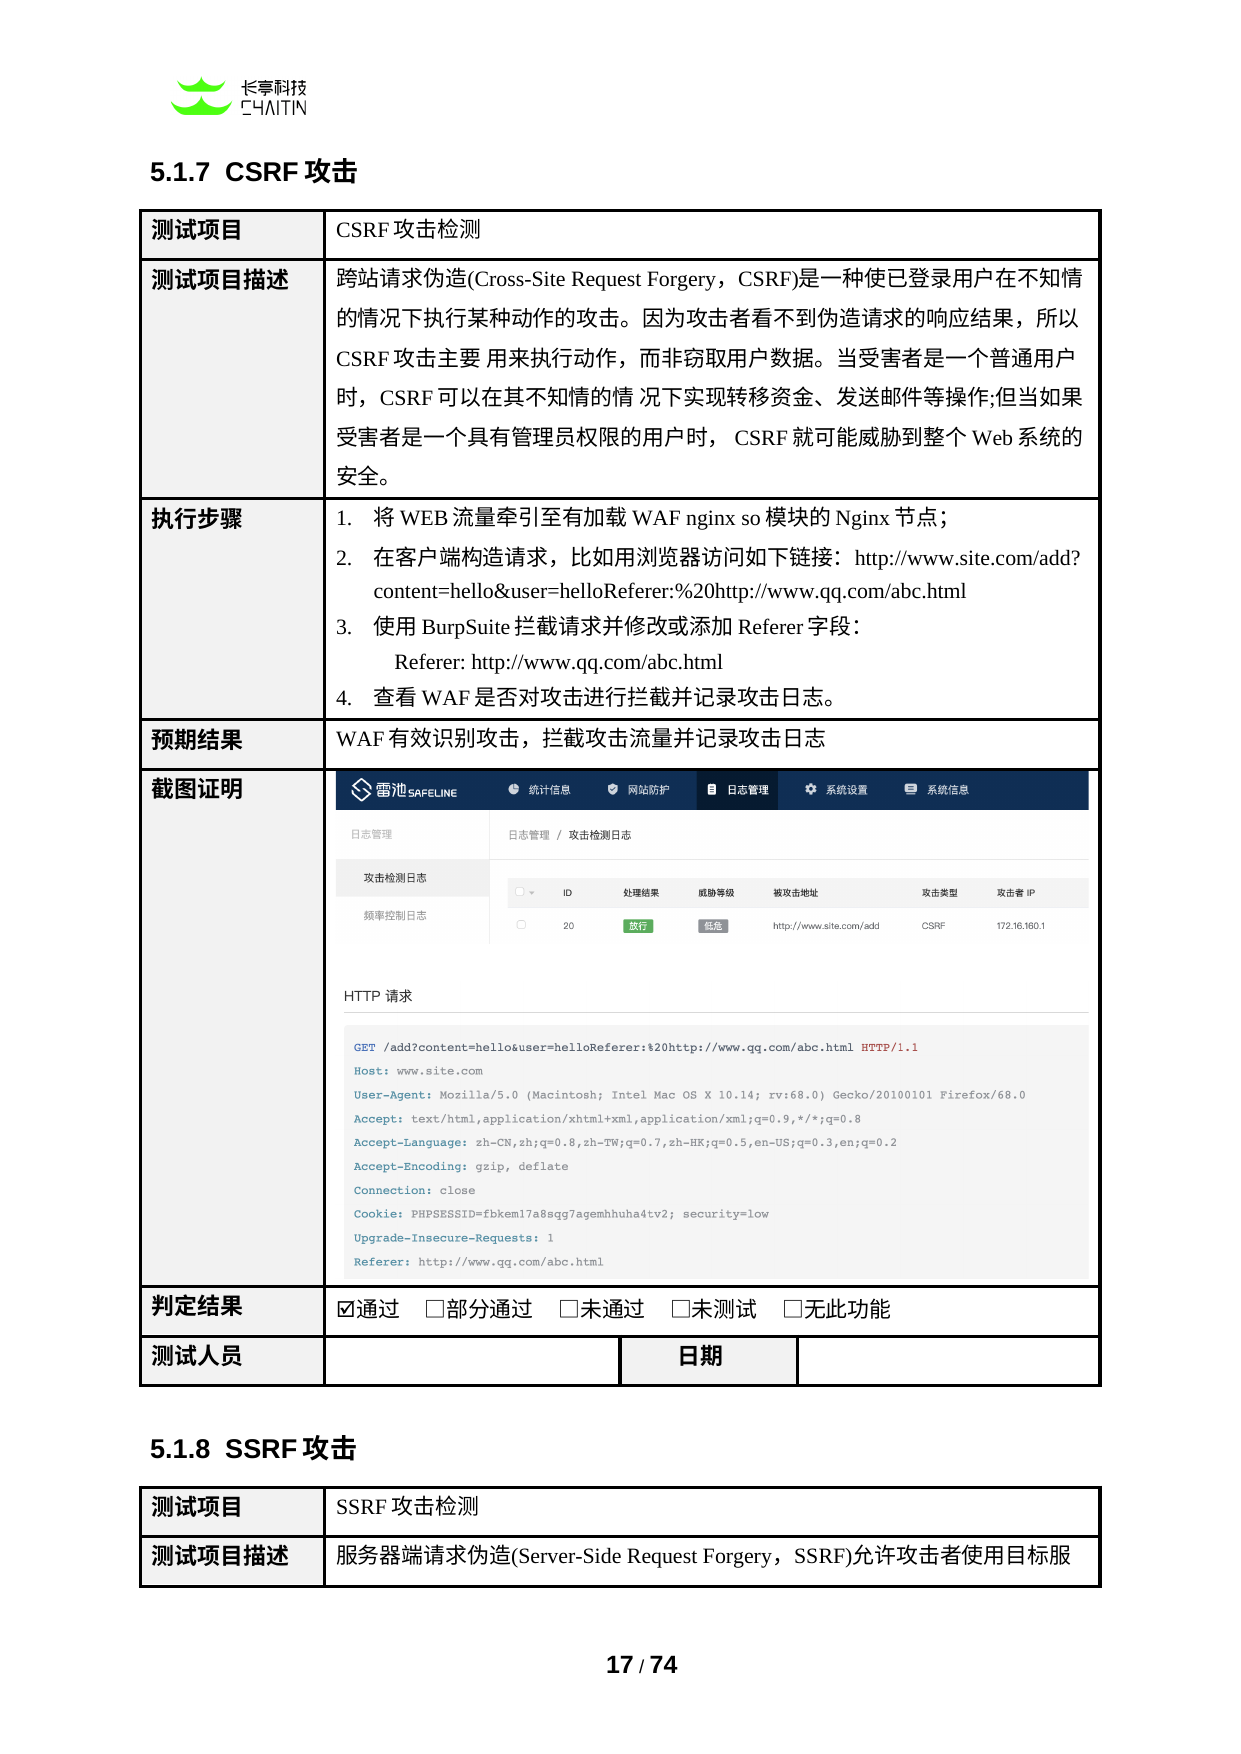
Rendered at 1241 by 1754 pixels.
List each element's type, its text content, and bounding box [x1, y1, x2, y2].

table_cell [326, 771, 1098, 1285]
table_cell 截图证明 [142, 771, 323, 1285]
table_cell 日期 [622, 1338, 796, 1384]
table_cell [326, 1538, 1098, 1584]
table_cell [799, 1338, 1098, 1384]
picture [335, 771, 1089, 944]
table_cell WAF有效识别攻击，拦截攻击流量并记录攻击日志 [326, 721, 1098, 768]
table_header 测试项目 [142, 1489, 323, 1535]
table_cell 将WEB流量牵引至有加载WAF nginx so模块的Nginx节点； 在客户端构造请求，比如用浏览器访问如下链接：http://www.site.com/add?content=hello&user=helloReferer:%20http://www.qq.com/abc.html 使用BurpSuite拦截请求并修改或添加Referer字段： Referer: http://www.qq.com/abc.html 查看WAF是否对攻击进行拦截并记录攻击日志。 [326, 500, 1098, 718]
table_cell 执行步骤 [142, 500, 323, 718]
table_cell 测试人员 [142, 1338, 323, 1384]
table_cell [326, 1338, 618, 1384]
table_header 测试项目 [142, 212, 323, 258]
table_cell 通过 □部分通过 □未通过 □未测试 □无此功能 [326, 1288, 1098, 1334]
table_cell 判定结果 [142, 1288, 323, 1334]
table_cell 测试项目描述 [142, 261, 323, 497]
subtitle SSRF攻击 [150, 1427, 1090, 1466]
table_cell 跨站请求伪造(Cross-Site Request Forgery，CSRF)是一种使已登录用户在不知情 的情况下执行某种动作的攻击。因为攻击者看不到伪造请求的响应结果，所以CSRF攻击主要 用来执行动作，而非窃取用户数据。当受害者是一个普通用户时，CSRF可以在其不知情的情 况下实现转移资金、发送邮件等操作;但当如果受害者是一个具有管理员权限的用户时， CSRF就可能威胁到整个Web系统的安全。 [326, 261, 1098, 497]
table_cell 预期结果 [142, 721, 323, 768]
table_header SSRF攻击检测 [326, 1489, 1098, 1535]
picture [335, 981, 1089, 1279]
subtitle CSRF攻击 [150, 150, 1090, 189]
table_header CSRF攻击检测 [326, 212, 1098, 258]
picture [170, 76, 306, 115]
table_cell 测试项目描述 [142, 1538, 323, 1584]
